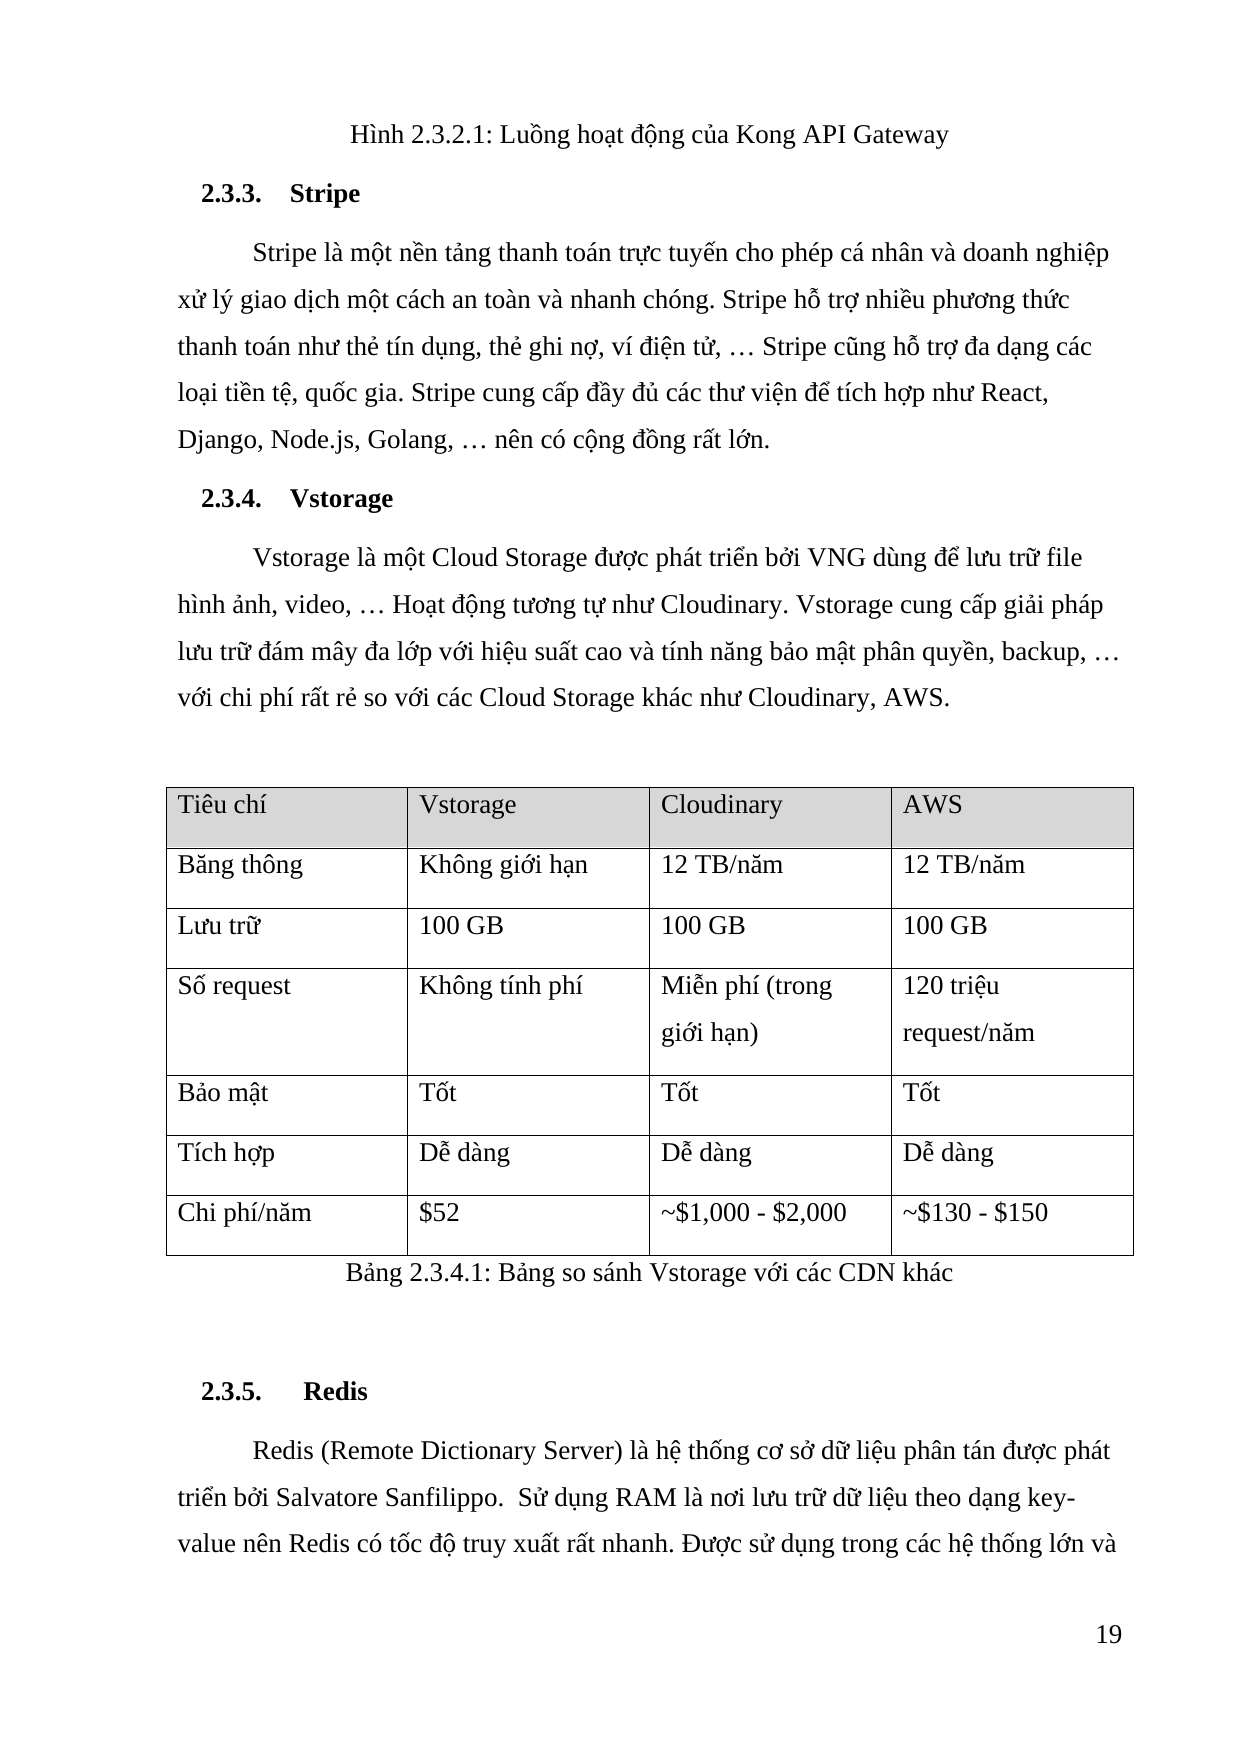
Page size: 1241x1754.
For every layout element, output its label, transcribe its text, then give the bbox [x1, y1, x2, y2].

table_cell Lưu trữ [167, 909, 407, 968]
table_cell ~$1,000 - $2,000 [650, 1196, 891, 1255]
table_cell Tốt [408, 1076, 649, 1135]
table_cell Dễ dàng [892, 1136, 1133, 1195]
table_cell 120 triệu request/năm [892, 969, 1133, 1075]
table_cell Chi phí/năm [167, 1196, 407, 1255]
table_cell Không giới hạn [408, 849, 649, 908]
table_cell Tích hợp [167, 1136, 407, 1195]
table_header Cloudinary [650, 788, 891, 847]
table_cell 100 GB [650, 909, 891, 968]
text Stripe là một nền tảng thanh toán trực tuyến cho phép cá nhân và doanh nghiệp xử lý giao dịch một cách an toàn và nhanh chóng. Stripe hỗ trợ nhiều phương thức thanh toán như thẻ tín dụng, thẻ ghi nợ, ví điện tử, … Stripe cũng hỗ trợ đa dạng các loại tiền tệ, quốc gia. Stripe cung cấp đầy đủ các thư viện để tích hợp như React, Django, Node.js, Golang, … nên có cộng đồng rất lớn. [177, 236, 1122, 454]
table_cell 100 GB [892, 909, 1133, 968]
table_cell Không tính phí [408, 969, 649, 1075]
table_cell Tốt [650, 1076, 891, 1135]
subtitle Redis [201, 1375, 1122, 1406]
text Vstorage là một Cloud Storage được phát triển bởi VNG dùng để lưu trữ file hình ảnh, video, … Hoạt động tương tự như Cloudinary. Vstorage cung cấp giải pháp lưu trữ đám mây đa lớp với hiệu suất cao và tính năng bảo mật phân quyền, backup, … với chi phí rất rẻ so với các Cloud Storage khác như Cloudinary, AWS. [177, 541, 1122, 759]
subtitle Vstorage [201, 482, 1122, 513]
text Bảng 2.3.4.1: Bảng so sánh Vstorage với các CDN khác [177, 1256, 1122, 1288]
table_header Vstorage [408, 788, 649, 847]
table_header Tiêu chí [167, 788, 407, 847]
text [177, 1434, 1122, 1558]
table_header AWS [892, 788, 1133, 847]
table_cell Số request [167, 969, 407, 1075]
table_cell 100 GB [408, 909, 649, 968]
list Hình 2.3.2.1: Luồng hoạt động của Kong API Gateway [177, 118, 1122, 149]
table_cell $52 [408, 1196, 649, 1255]
table_cell Dễ dàng [408, 1136, 649, 1195]
table_cell Băng thông [167, 849, 407, 908]
table_cell ~$130 - $150 [892, 1196, 1133, 1255]
table_cell Bảo mật [167, 1076, 407, 1135]
table_cell Dễ dàng [650, 1136, 891, 1195]
table_cell 12 TB/năm [892, 849, 1133, 908]
subtitle Stripe [201, 177, 1122, 208]
table_cell 12 TB/năm [650, 849, 891, 908]
table_cell Tốt [892, 1076, 1133, 1135]
table_cell Miễn phí (trong giới hạn) [650, 969, 891, 1075]
